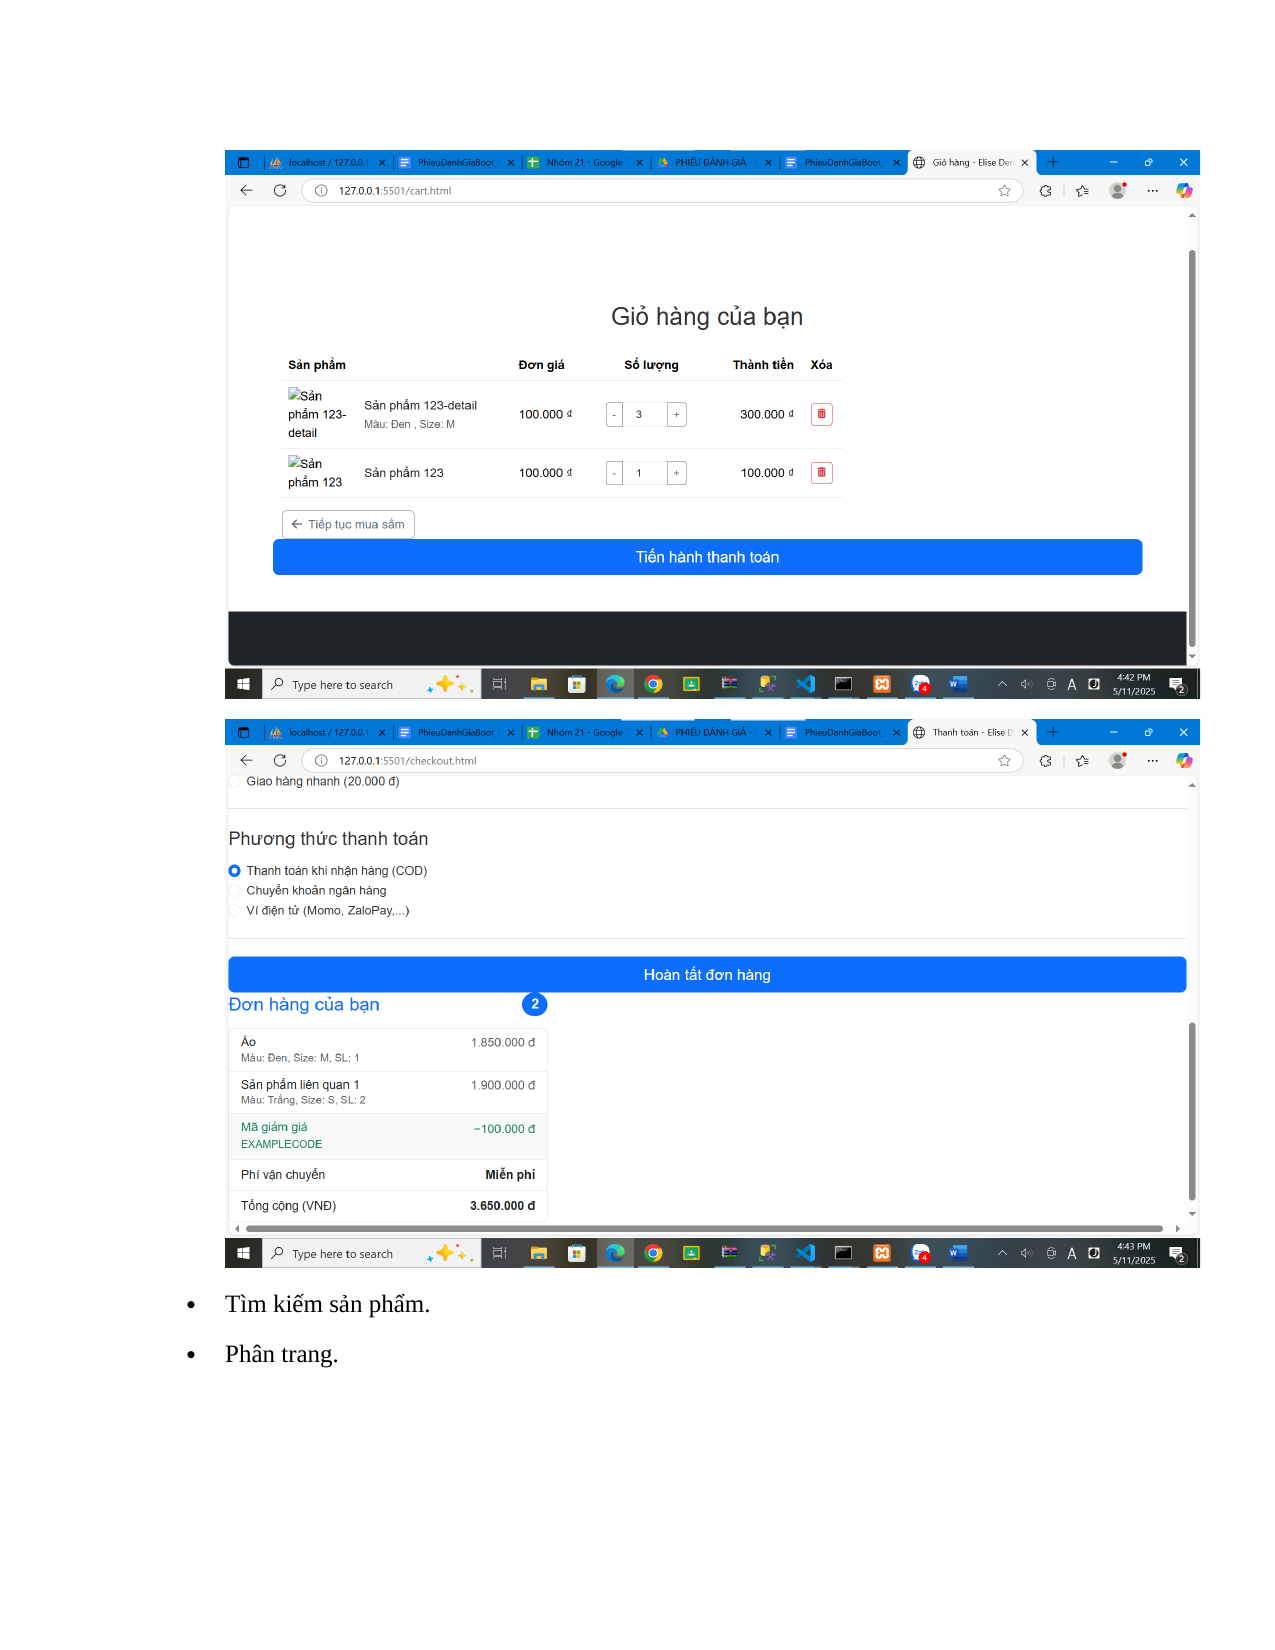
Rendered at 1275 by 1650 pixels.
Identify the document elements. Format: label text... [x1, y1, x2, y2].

list Phân trang. [187, 1339, 1125, 1368]
list Tìm kiếm sản phẩm. [187, 1289, 1125, 1318]
picture [225, 719, 1200, 1268]
picture [225, 150, 1200, 699]
